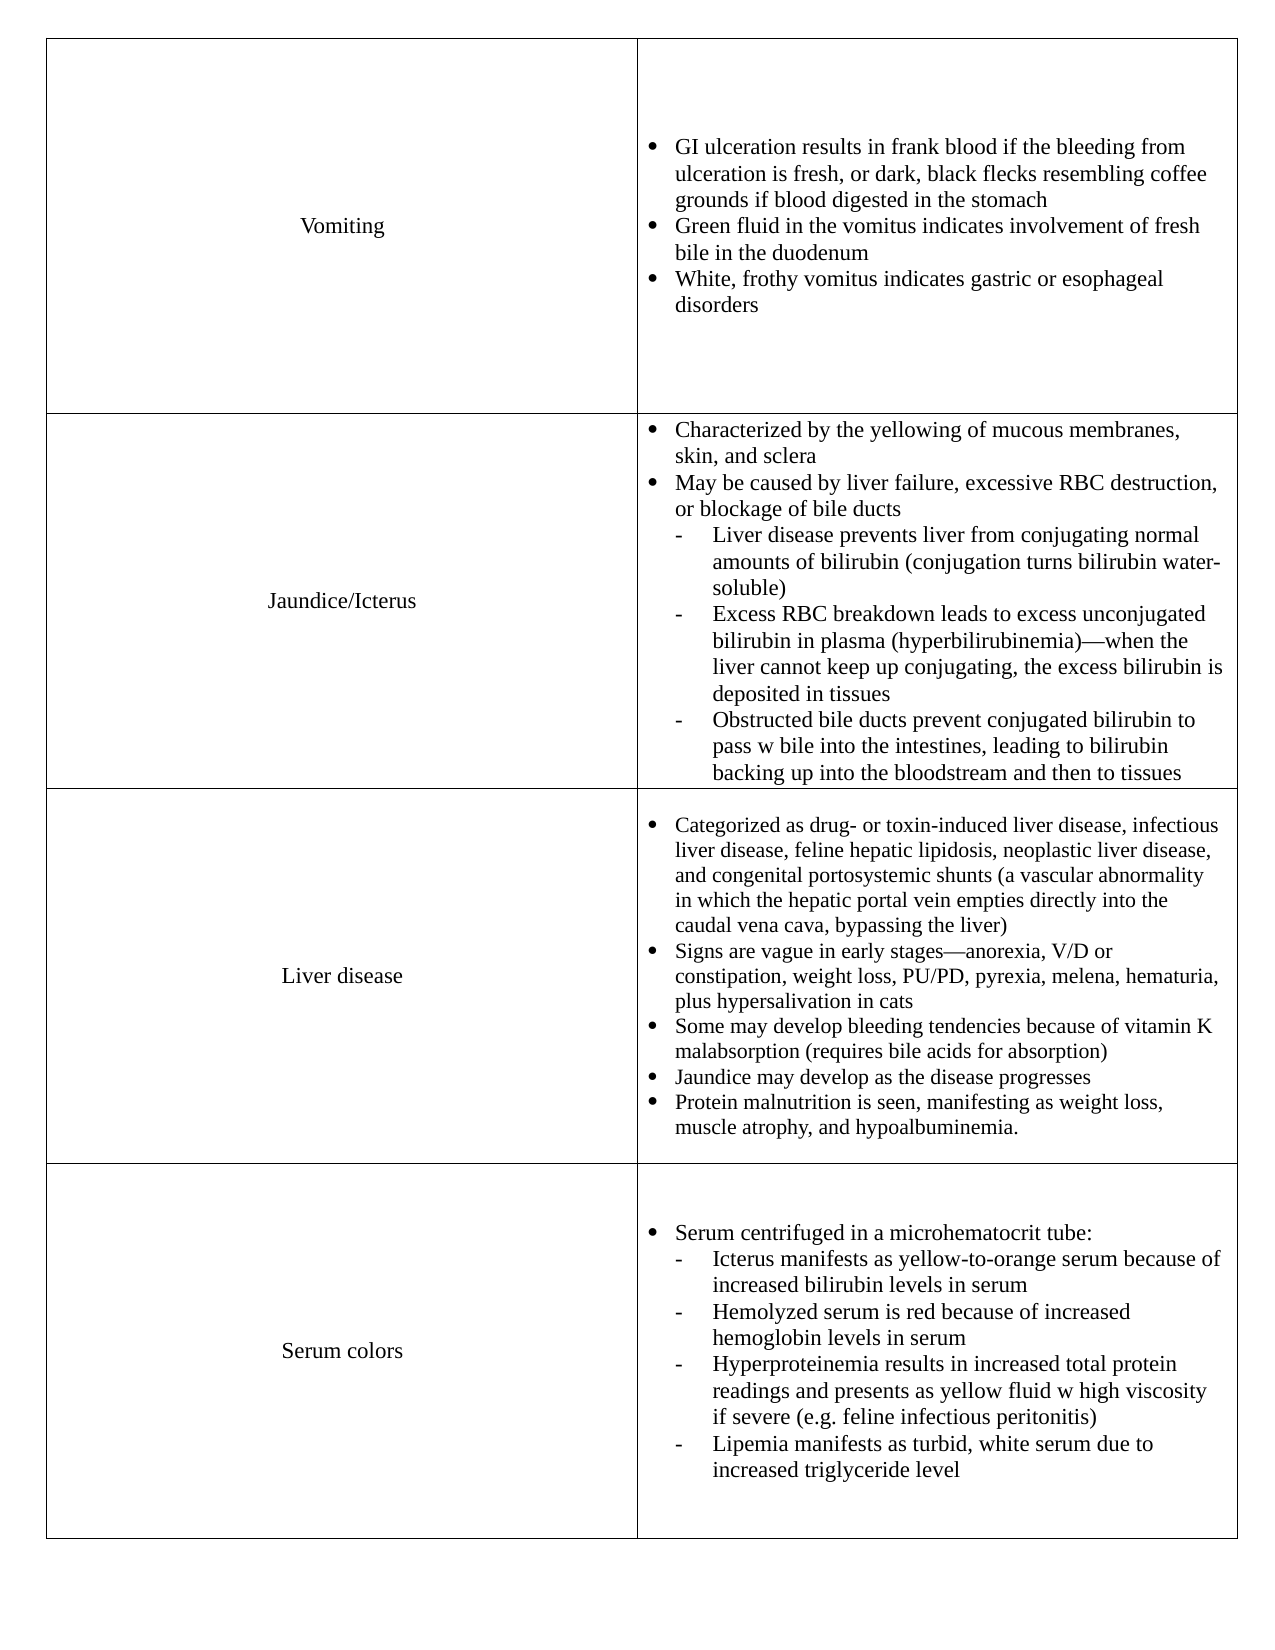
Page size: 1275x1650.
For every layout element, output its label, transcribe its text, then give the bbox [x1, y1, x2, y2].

table_cell Serum centrifuged in a microhematocrit tube: Icterus manifests as yellow-to-orange serum because of increased bilirubin levels in serum Hemolyzed serum is red because of increased hemoglobin levels in serum Hyperproteinemia results in increased total protein readings and presents as yellow fluid w high viscosity if severe (e.g. feline infectious peritonitis) Lipemia manifests as turbid, white serum due to increased triglyceride level [638, 1164, 1237, 1537]
table_cell Characterized by the yellowing of mucous membranes, skin, and sclera May be caused by liver failure, excessive RBC destruction, or blockage of bile ducts Liver disease prevents liver from conjugating normal amounts of bilirubin (conjugation turns bilirubin water-soluble) Excess RBC breakdown leads to excess unconjugated bilirubin in plasma (hyperbilirubinemia)—when the liver cannot keep up conjugating, the excess bilirubin is deposited in tissues Obstructed bile ducts prevent conjugated bilirubin to pass w bile into the intestines, leading to bilirubin backing up into the bloodstream and then to tissues [638, 414, 1237, 787]
table_cell Liver disease [47, 789, 637, 1162]
table_cell GI ulceration results in frank blood if the bleeding from ulceration is fresh, or dark, black flecks resembling coffee grounds if blood digested in the stomach Green fluid in the vomitus indicates involvement of fresh bile in the duodenum White, frothy vomitus indicates gastric or esophageal disorders [638, 39, 1237, 412]
table_cell Serum colors [47, 1164, 637, 1537]
table_cell Categorized as drug- or toxin-induced liver disease, infectious liver disease, feline hepatic lipidosis, neoplastic liver disease, and congenital portosystemic shunts (a vascular abnormality in which the hepatic portal vein empties directly into the caudal vena cava, bypassing the liver) Signs are vague in early stages—anorexia, V/D or constipation, weight loss, PU/PD, pyrexia, melena, hematuria, plus hypersalivation in cats Some may develop bleeding tendencies because of vitamin K malabsorption (requires bile acids for absorption) Jaundice may develop as the disease progresses Protein malnutrition is seen, manifesting as weight loss, muscle atrophy, and hypoalbuminemia. [638, 789, 1237, 1162]
table_cell Jaundice/Icterus [47, 414, 637, 787]
table_cell Vomiting [47, 39, 637, 412]
